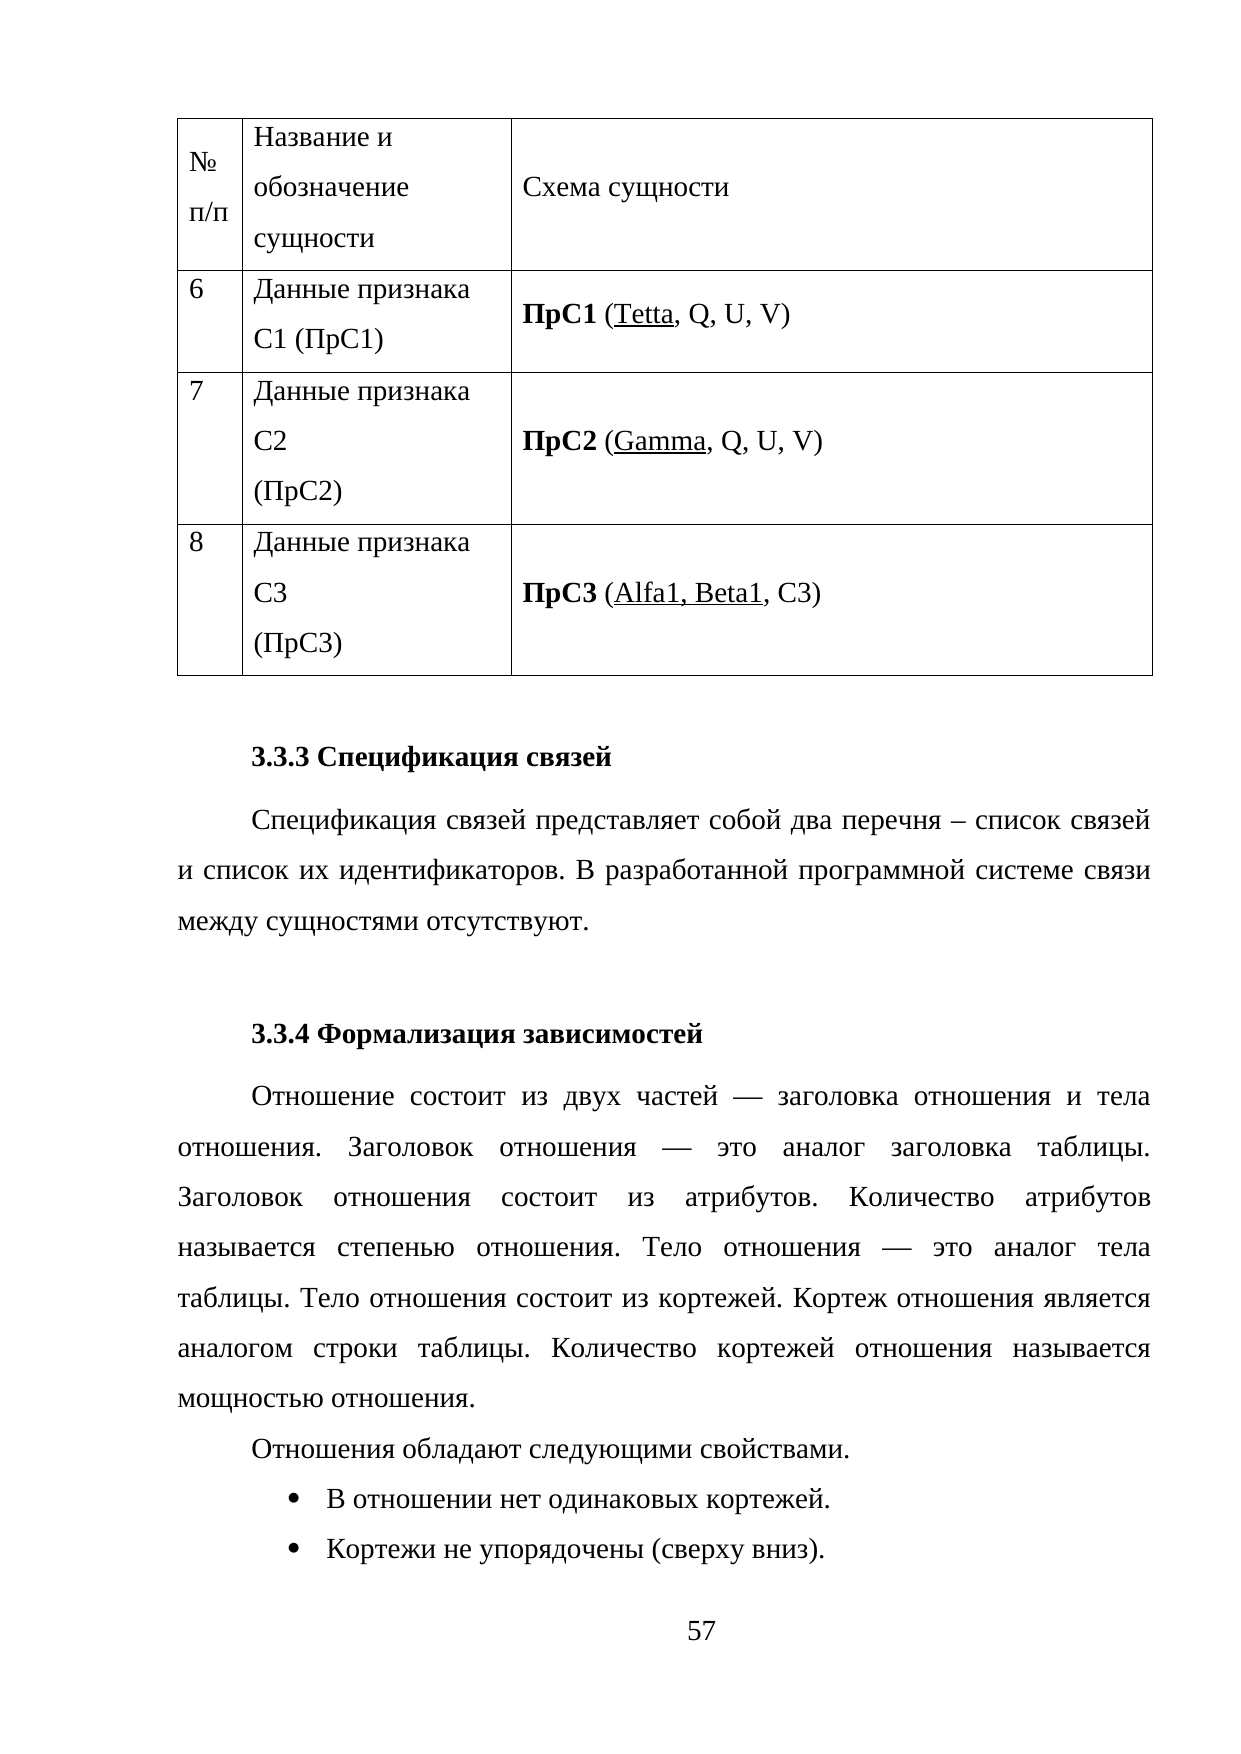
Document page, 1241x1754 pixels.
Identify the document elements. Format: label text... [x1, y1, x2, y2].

subtitle 3.3.4 Формализация зависимостей [177, 1016, 1152, 1049]
table_header № п/п [178, 119, 242, 270]
table_cell ПрС3 (Alfa1, Beta1, C3) [512, 525, 1152, 675]
table_header Название и обозначение сущности [243, 119, 511, 270]
table_cell ПрС1 (Tetta, Q, U, V) [512, 271, 1152, 372]
subtitle 3.3.3 Спецификация связей [177, 739, 1152, 773]
table_cell 8 [178, 525, 242, 675]
table_cell Данные признака C1 (ПрС1) [243, 271, 511, 372]
text Отношение состоит из двух частей — заголовка отношения и тела отношения. Заголовок отношения — это аналог заголовка таблицы. Заголовок отношения состоит из атрибутов. Количество атрибутов называется степенью отношения. Тело отношения — это аналог тела таблицы. Тело отношения состоит из кортежей. Кортеж отношения является аналогом строки таблицы. Количество кортежей отношения называется мощностью отношения. [177, 1078, 1152, 1414]
table_cell 6 [178, 271, 242, 372]
text Спецификация связей представляет собой два перечня – список связей и список их идентификаторов. В разработанной программной системе связи между сущностями отсутствуют. [177, 802, 1152, 936]
list Кортежи не упорядочены (сверху вниз). [288, 1531, 1152, 1565]
list В отношении нет одинаковых кортежей. [288, 1481, 1152, 1515]
table_header Схема сущности [512, 119, 1152, 270]
table_cell Данные признака C3 (ПрС3) [243, 525, 511, 675]
text Отношения обладают следующими свойствами. [177, 1431, 1152, 1464]
table_cell Данные признака C2 (ПрС2) [243, 373, 511, 523]
table_cell ПрС2 (Gamma, Q, U, V) [512, 373, 1152, 523]
table_cell 7 [178, 373, 242, 523]
